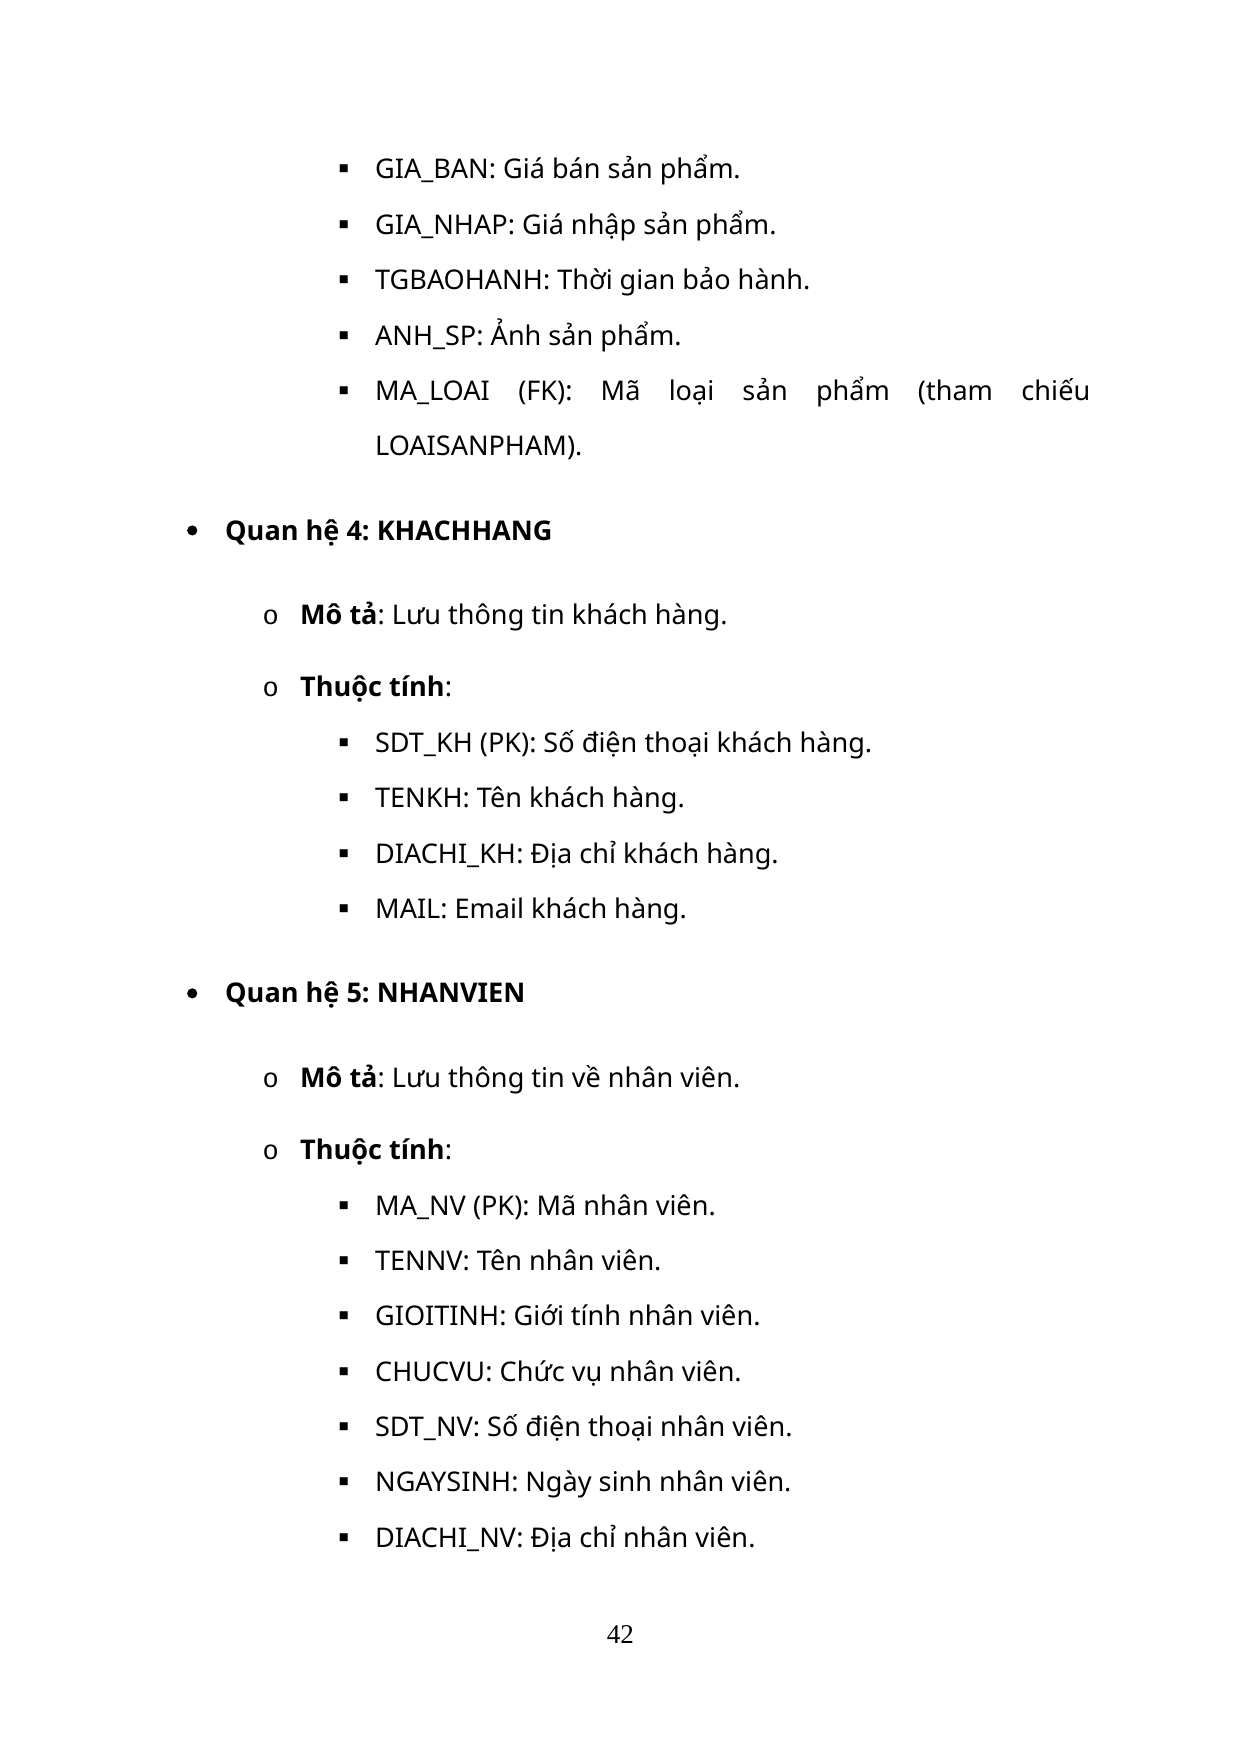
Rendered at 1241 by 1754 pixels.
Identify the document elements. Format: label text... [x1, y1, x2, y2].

list Quan hệ 4: KHACHHANG [187, 511, 1090, 548]
list GIA_NHAP: Giá nhập sản phẩm. [337, 205, 1090, 242]
list MA_NV (PK): Mã nhân viên. [337, 1186, 1090, 1223]
list CHUCVU: Chức vụ nhân viên. [337, 1352, 1090, 1389]
list Thuộc tính: [262, 1131, 1090, 1168]
list NGAYSINH: Ngày sinh nhân viên. [337, 1463, 1090, 1500]
list DIACHI_NV: Địa chỉ nhân viên. [337, 1518, 1090, 1555]
list Mô tả: Lưu thông tin về nhân viên. [262, 1058, 1090, 1095]
list ANH_SP: Ảnh sản phẩm. [337, 316, 1090, 353]
list TENKH: Tên khách hàng. [337, 779, 1090, 816]
list Mô tả: Lưu thông tin khách hàng. [262, 596, 1090, 633]
list SDT_KH (PK): Số điện thoại khách hàng. [337, 723, 1090, 760]
list MAIL: Email khách hàng. [337, 889, 1090, 926]
list SDT_NV: Số điện thoại nhân viên. [337, 1407, 1090, 1444]
list GIA_BAN: Giá bán sản phẩm. [337, 150, 1090, 187]
list MA_LOAI (FK): Mã loại sản phẩm (tham chiếu LOAISANPHAM). [337, 371, 1090, 463]
list TGBAOHANH: Thời gian bảo hành. [337, 261, 1090, 297]
list Thuộc tính: [262, 668, 1090, 705]
list GIOITINH: Giới tính nhân viên. [337, 1297, 1090, 1334]
list TENNV: Tên nhân viên. [337, 1242, 1090, 1278]
list Quan hệ 5: NHANVIEN [187, 974, 1090, 1011]
list DIACHI_KH: Địa chỉ khách hàng. [337, 834, 1090, 871]
